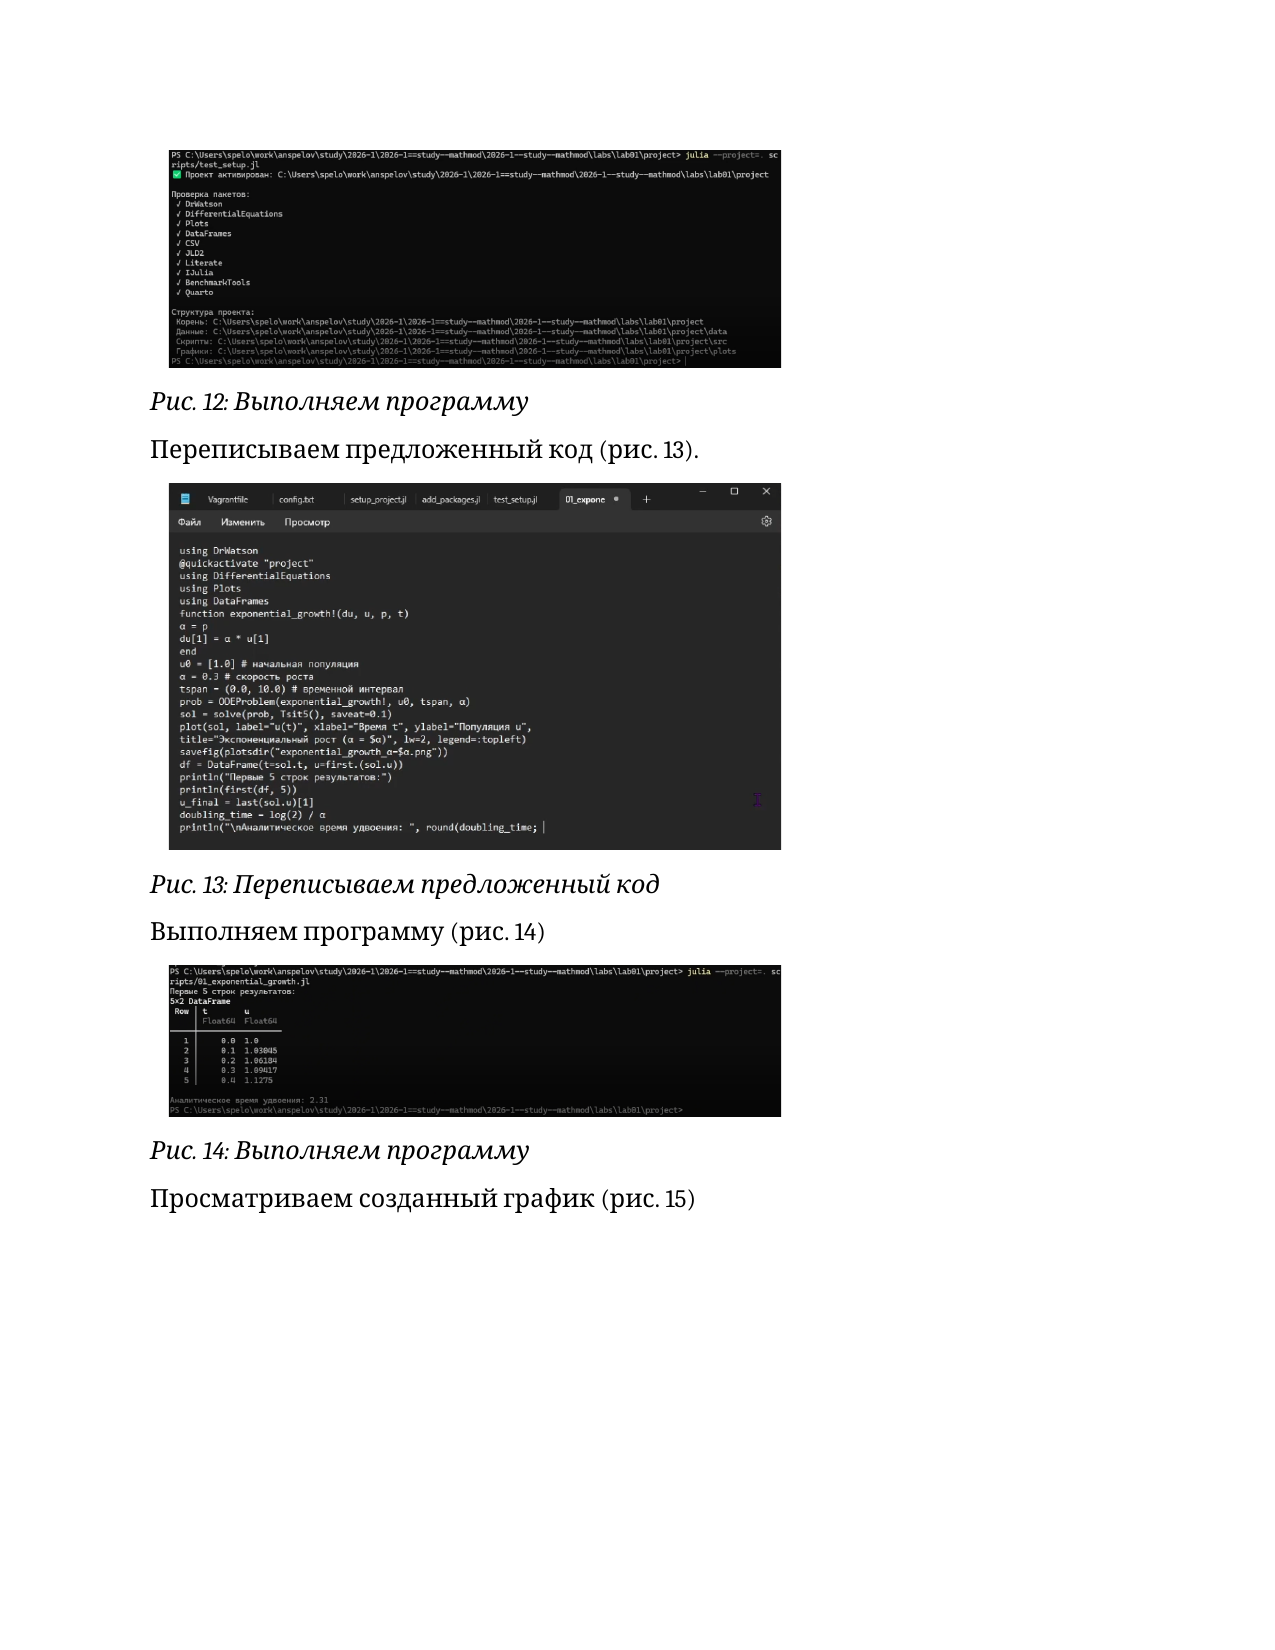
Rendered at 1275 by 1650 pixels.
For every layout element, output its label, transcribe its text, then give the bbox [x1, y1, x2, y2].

picture [168, 150, 782, 368]
text Рис. 13: Переписываем предложенный код [150, 871, 1125, 899]
text Просматриваем созданный график (рис. 15) [150, 1185, 1125, 1213]
text Рис. 12: Выполняем программу [150, 388, 1125, 417]
text Рис. 14: Выполняем программу [150, 1137, 1125, 1166]
text Выполняем программу (рис. 14) [150, 918, 1125, 947]
text Переписываем предложенный код (рис. 13). [150, 436, 1125, 464]
picture [168, 483, 782, 850]
picture [168, 965, 782, 1117]
